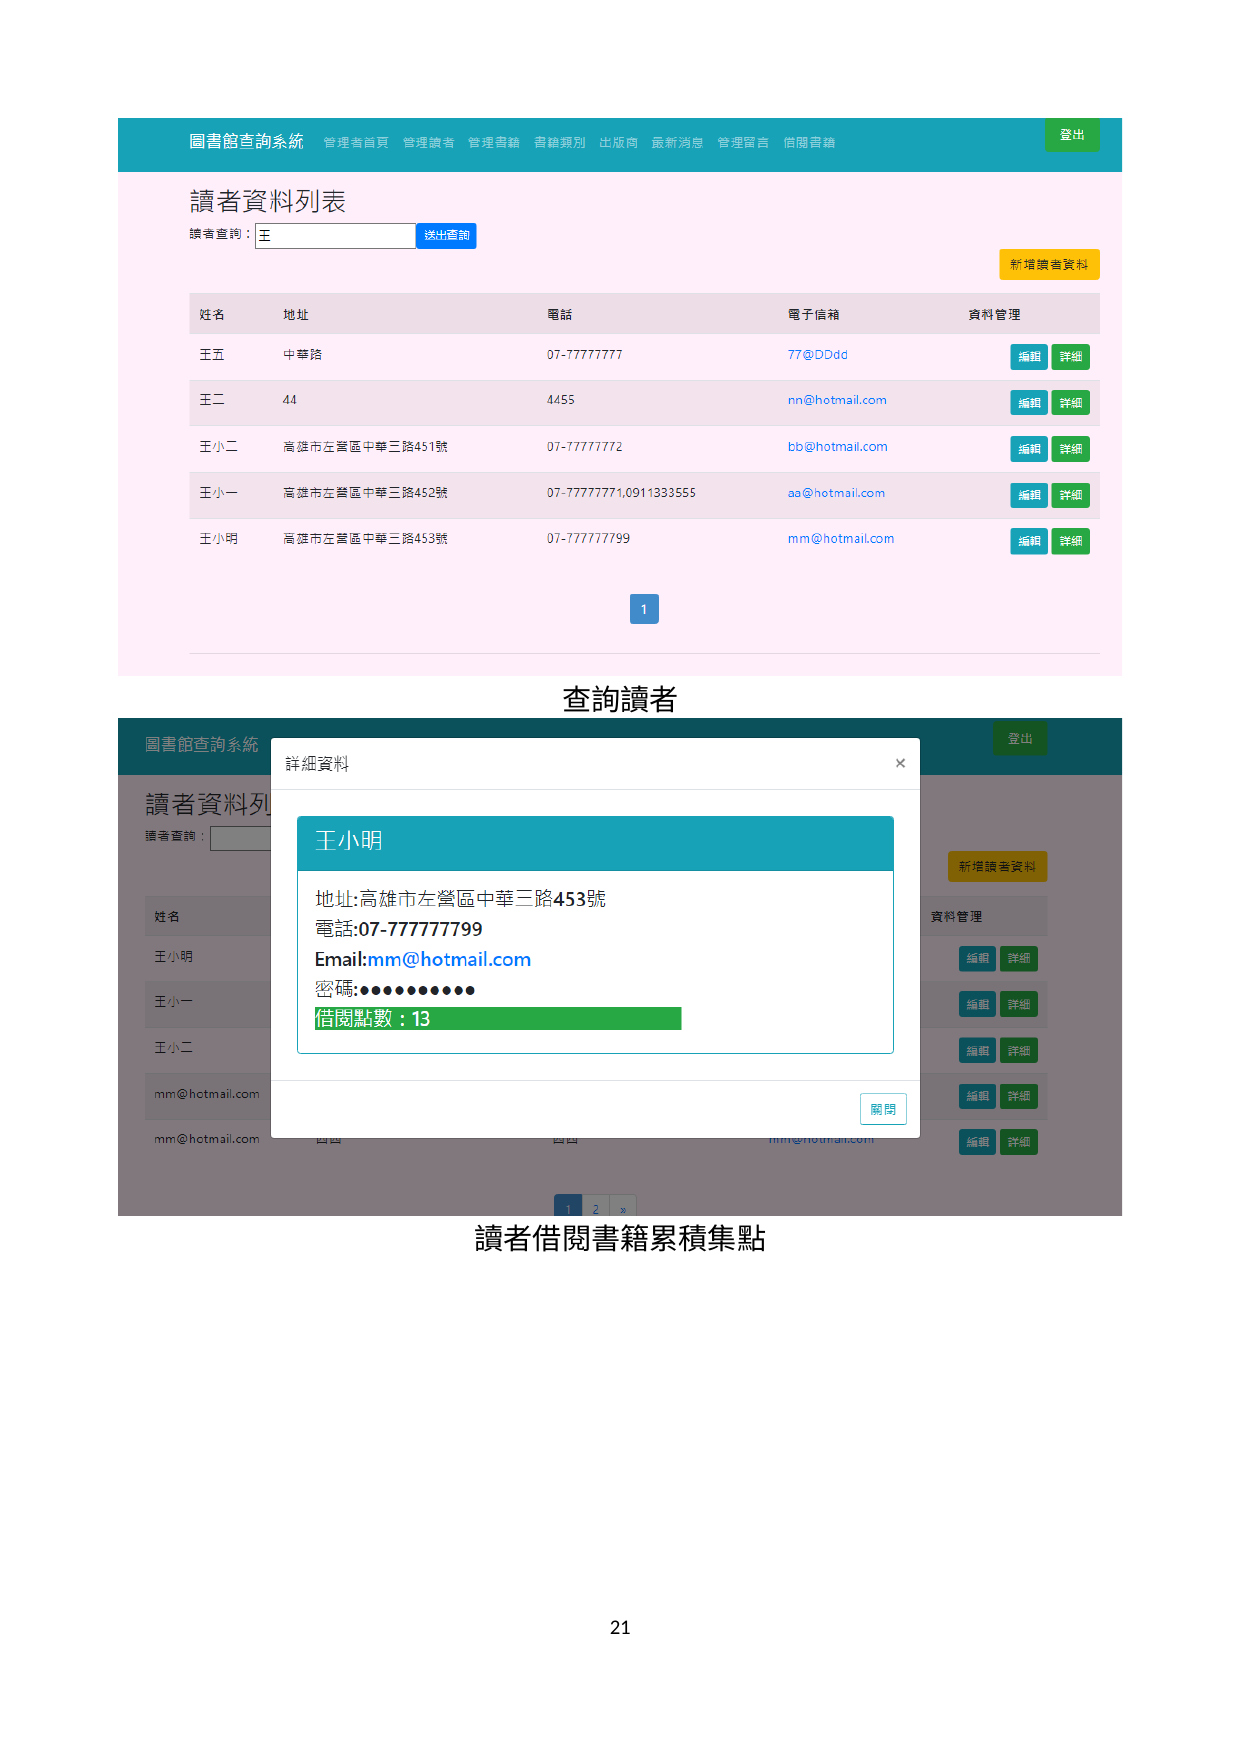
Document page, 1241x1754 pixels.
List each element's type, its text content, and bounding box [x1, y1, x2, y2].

picture [118, 118, 1123, 676]
picture [118, 718, 1123, 1216]
text 讀者借閱書籍累積集點 [118, 1216, 1122, 1258]
text 查詢讀者 [118, 676, 1122, 718]
